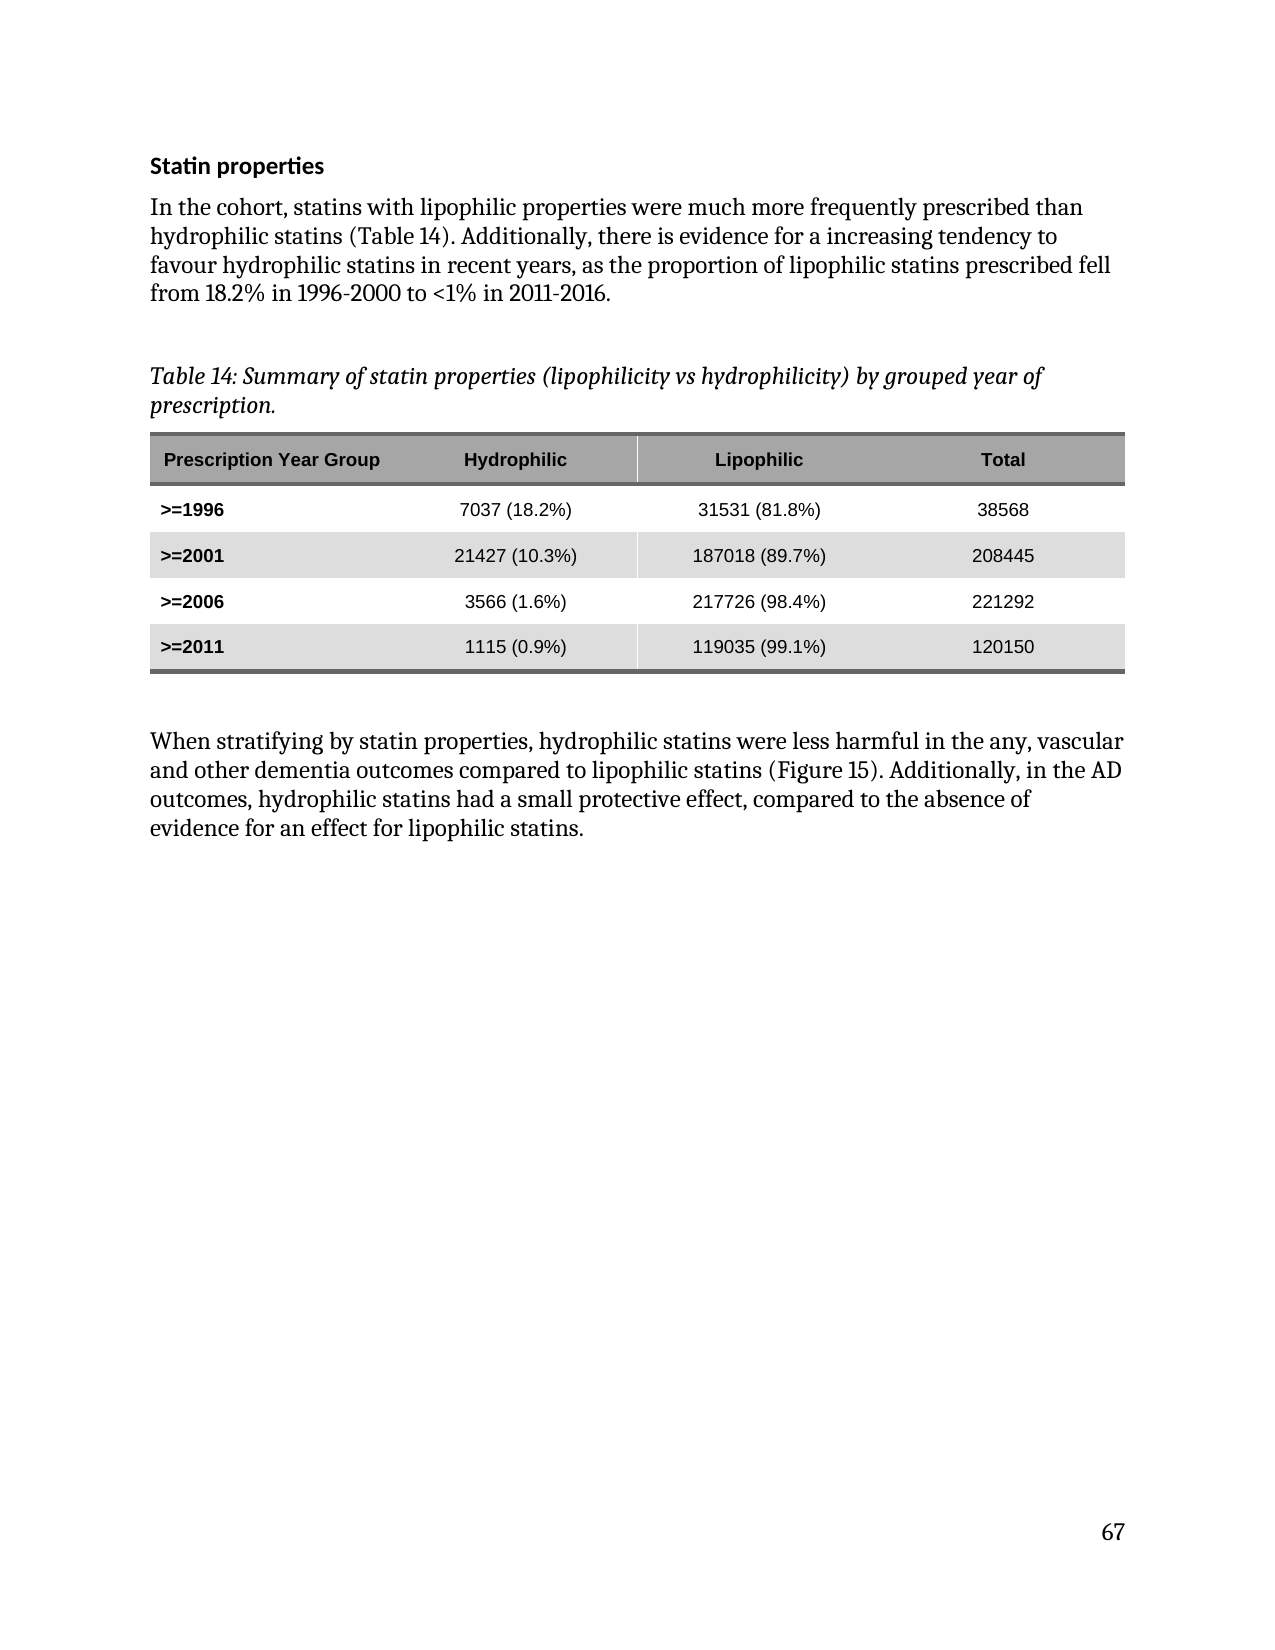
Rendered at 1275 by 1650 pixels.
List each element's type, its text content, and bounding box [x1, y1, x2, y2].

table_cell >=2001 [150, 532, 394, 578]
table_cell >=2011 [150, 624, 394, 669]
table_cell 221292 [881, 578, 1125, 623]
table_cell >=2006 [150, 578, 394, 623]
table_cell 21427 (10.3%) [394, 532, 637, 578]
text Table 14: Summary of statin properties (lipophilicity vs hydrophilicity) by grouped year of prescription. [150, 362, 1125, 419]
table_cell 119035 (99.1%) [638, 624, 881, 669]
table_cell 217726 (98.4%) [638, 578, 881, 623]
text When stratifying by statin properties, hydrophilic statins were less harmful in the any, vascular and other dementia outcomes compared to lipophilic statins (Figure 15). Additionally, in the AD outcomes, hydrophilic statins had a small protective effect, compared to the absence of evidence for an effect for lipophilic statins. [150, 727, 1125, 842]
table_cell 38568 [881, 486, 1125, 532]
table_cell 208445 [881, 532, 1125, 578]
table_header Prescription Year Group [150, 436, 394, 482]
subtitle Statin properties [150, 150, 1125, 181]
table_header Hydrophilic [394, 436, 637, 482]
table_cell 187018 (89.7%) [638, 532, 881, 578]
table_cell >=1996 [150, 486, 394, 532]
table_cell 31531 (81.8%) [638, 486, 881, 532]
table_cell 3566 (1.6%) [394, 578, 637, 623]
table_cell 7037 (18.2%) [394, 486, 637, 532]
table_cell 120150 [881, 624, 1125, 669]
table_header Lipophilic [638, 436, 881, 482]
text In the cohort, statins with lipophilic properties were much more frequently prescribed than hydrophilic statins (Table 14). Additionally, there is evidence for a increasing tendency to favour hydrophilic statins in recent years, as the proportion of lipophilic statins prescribed fell from 18.2% in 1996-2000 to <1% in 2011-2016. [150, 193, 1125, 308]
table_cell 1115 (0.9%) [394, 624, 637, 669]
table_header Total [881, 436, 1125, 482]
